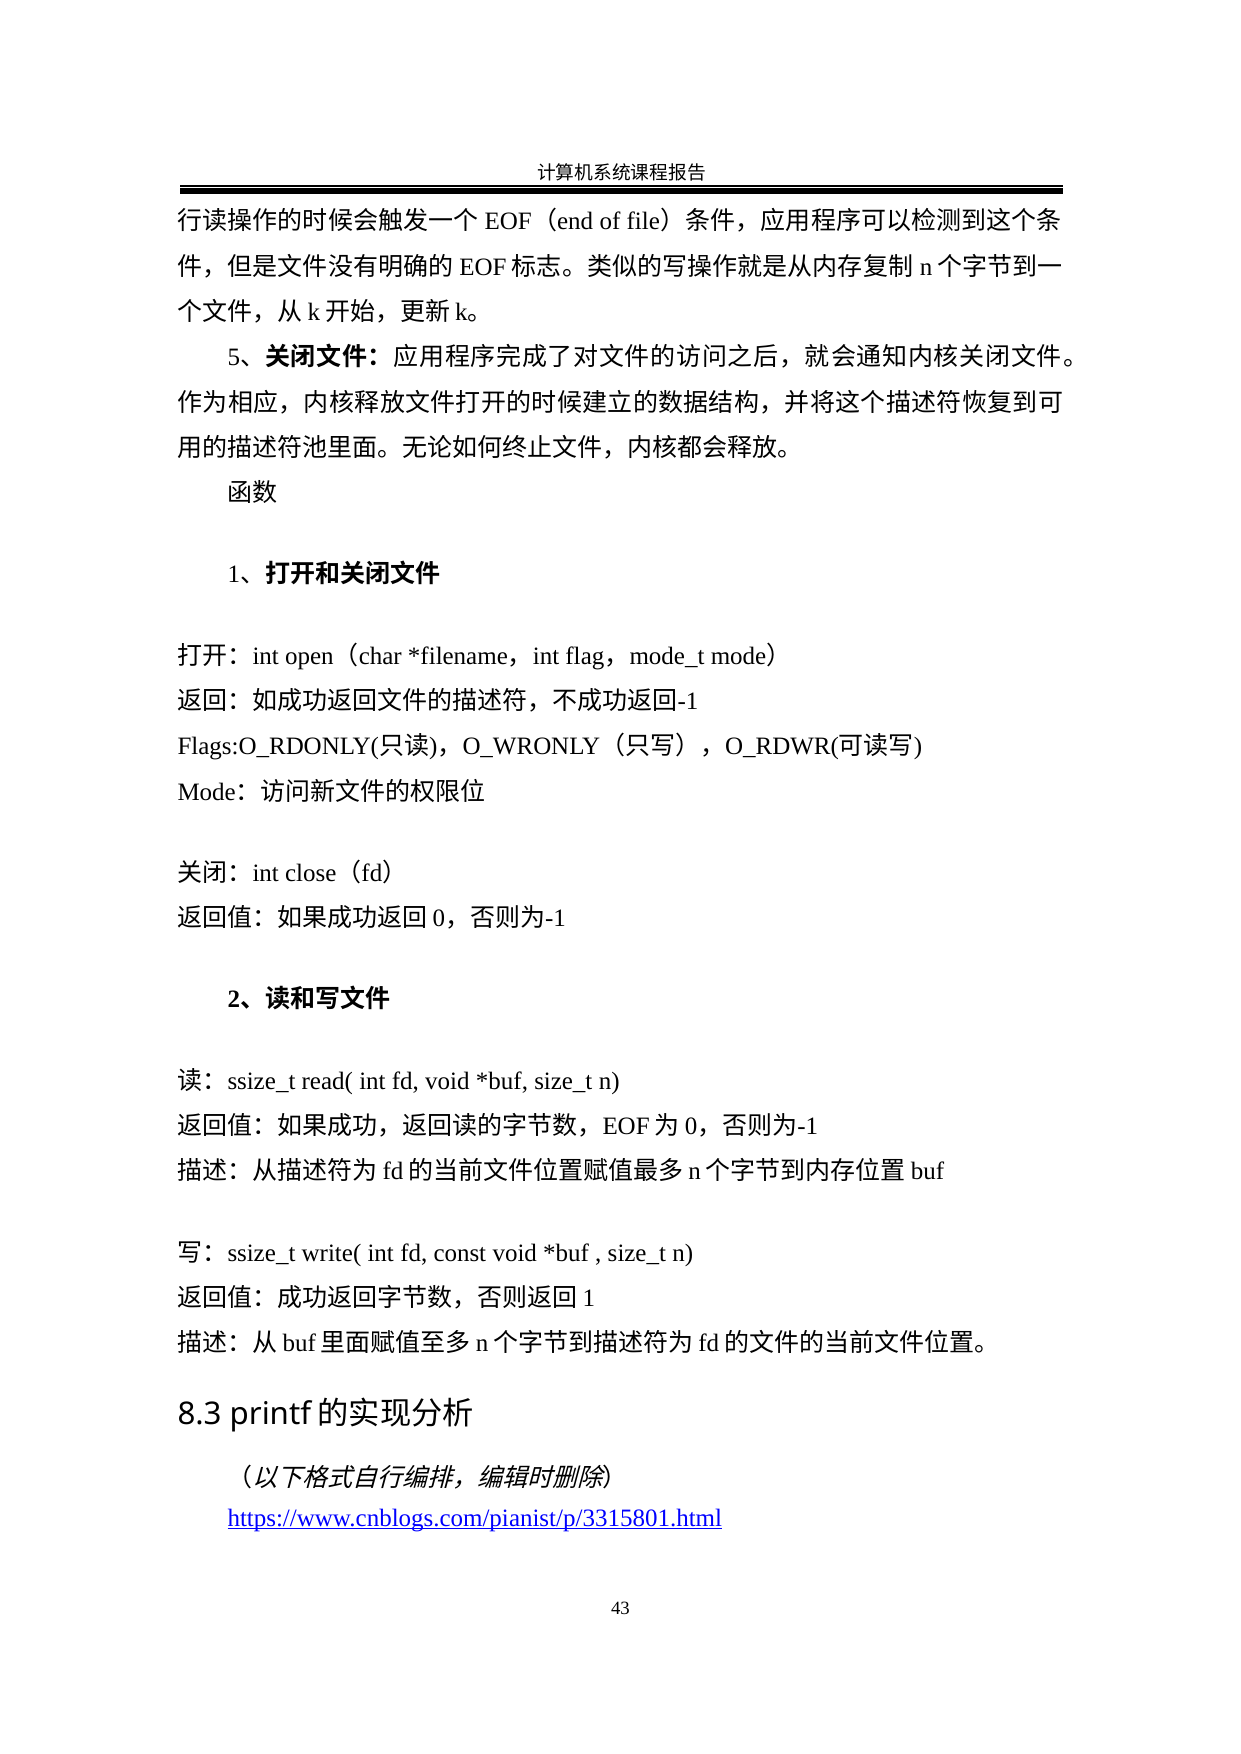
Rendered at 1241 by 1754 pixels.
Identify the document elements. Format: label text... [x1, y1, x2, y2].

list 描述：从描述符为fd的当前文件位置赋值最多n个字节到内存位置buf [177, 1151, 1063, 1187]
list 返回值：如果成功，返回读的字节数，EOF为0，否则为-1 [177, 1106, 1063, 1142]
list Flags:O_RDONLY(只读)，O_WRONLY（只写），O_RDWR(可读写) [177, 726, 1063, 762]
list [177, 201, 1063, 328]
list 关闭：int close（fd） [177, 852, 1063, 889]
list 打开和关闭文件 [177, 554, 1063, 590]
list 关闭文件：应用程序完成了对文件的访问之后，就会通知内核关闭文件。作为相应，内核释放文件打开的时候建立的数据结构，并将这个描述符恢复到可用的描述符池里面。无论如何终止文件，内核都会释放。 [177, 337, 1063, 464]
list 返回值：成功返回字节数，否则返回1 [177, 1277, 1063, 1314]
text https://www.cnblogs.com/pianist/p/3315801.html [177, 1503, 1063, 1532]
text （以下格式自行编排，编辑时删除） [177, 1458, 1063, 1494]
list 打开：int open（char *filename，int flag，mode_t mode） [177, 635, 1063, 671]
subtitle 8.3 printf的实现分析 [177, 1393, 1063, 1433]
list 返回值：如果成功返回0，否则为-1 [177, 898, 1063, 934]
list 读和写文件 [177, 979, 1063, 1015]
list Mode：访问新文件的权限位 [177, 771, 1063, 807]
list 读：ssize_t read( int fd, void *buf, size_t n) [177, 1060, 1063, 1096]
list 返回：如成功返回文件的描述符，不成功返回-1 [177, 681, 1063, 717]
list 描述：从buf里面赋值至多n个字节到描述符为fd的文件的当前文件位置。 [177, 1323, 1063, 1359]
list 函数 [177, 473, 1063, 509]
list 写：ssize_t write( int fd, const void *buf , size_t n) [177, 1232, 1063, 1268]
